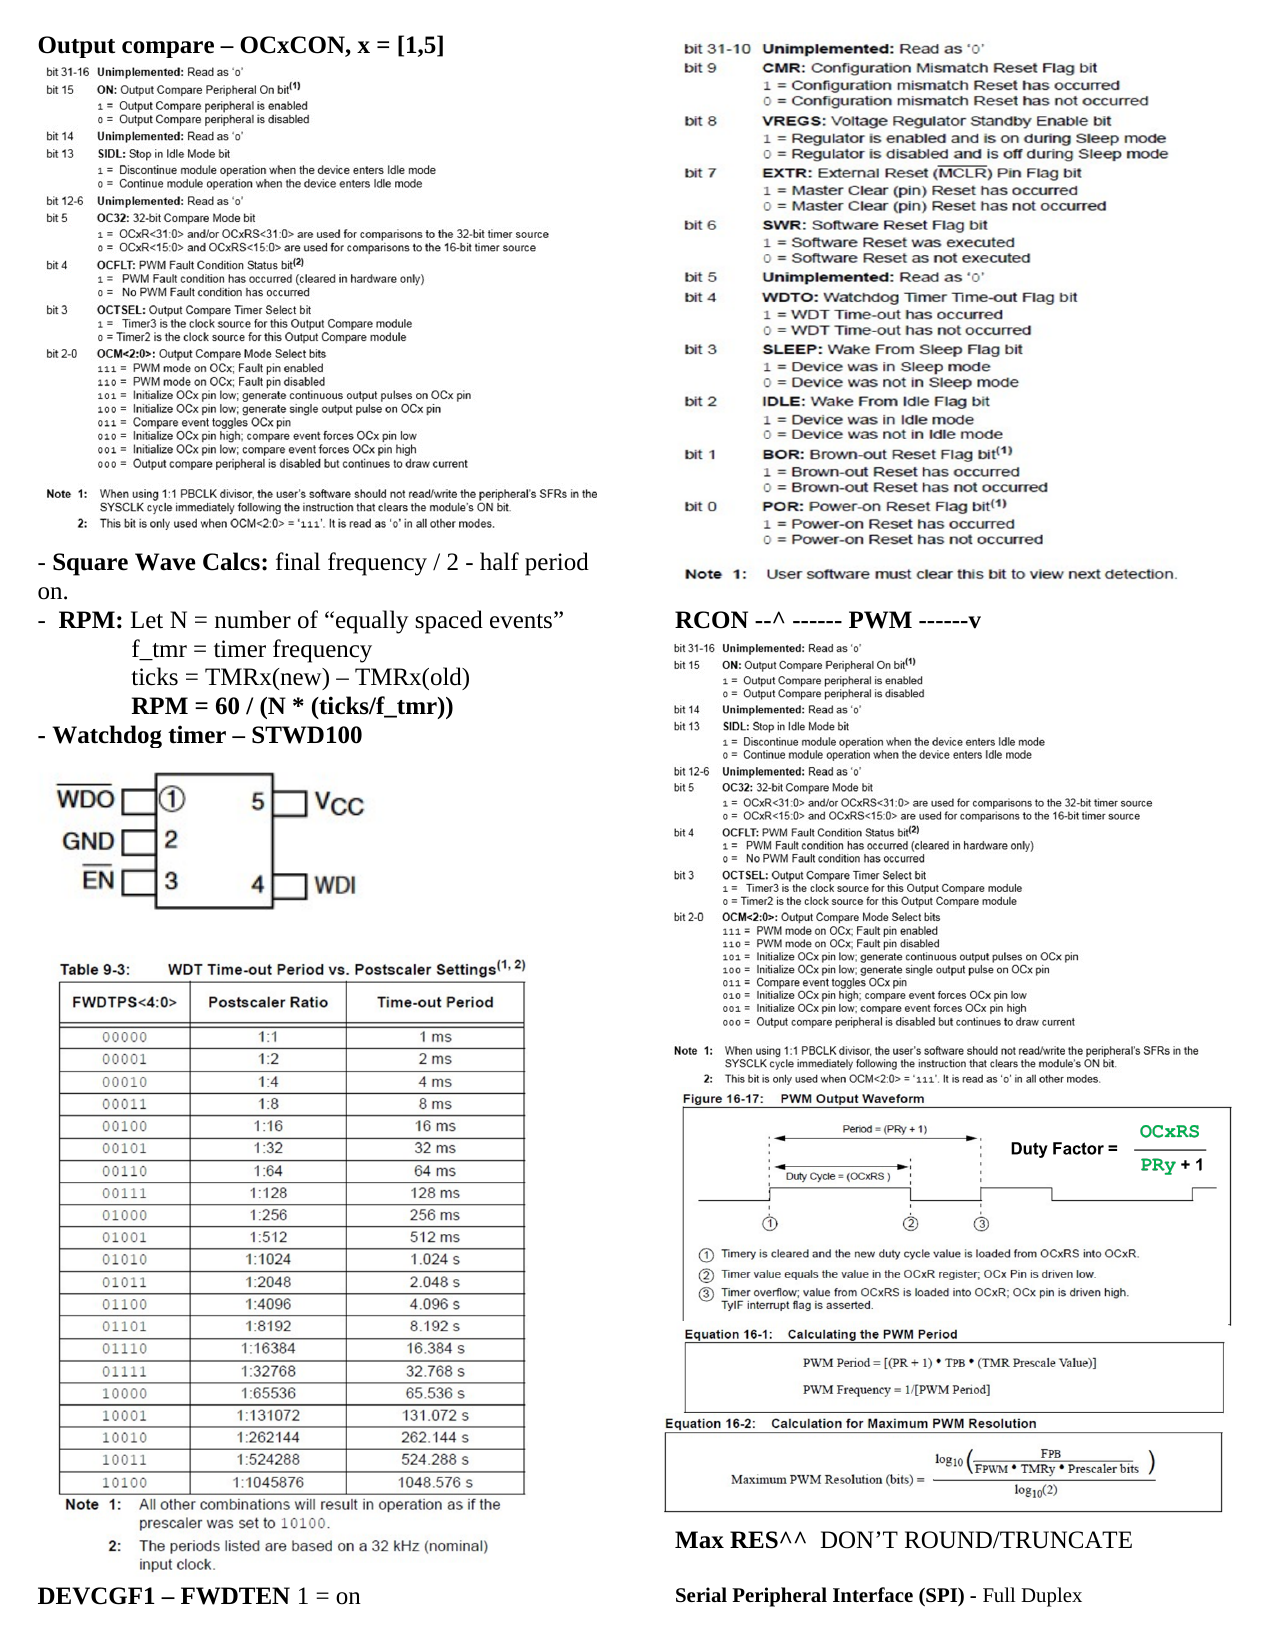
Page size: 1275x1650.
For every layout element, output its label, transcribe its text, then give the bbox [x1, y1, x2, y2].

picture [660, 1087, 1235, 1514]
text - Watchdog timer – STWD100 [37, 720, 585, 749]
text RPM = 60 / (N * (ticks/f_tmr)) [37, 691, 585, 720]
picture [665, 636, 1200, 1086]
subtitle Output compare – OCxCON, x = [1,5] [37, 30, 600, 59]
text Serial Peripheral Interface (SPI) - Full Duplex [675, 1582, 1237, 1607]
text f_tmr = timer frequency [37, 634, 585, 662]
text ticks = TMRx(new) – TMRx(old) [37, 662, 585, 691]
picture [37, 748, 385, 949]
picture [50, 955, 528, 1575]
picture [675, 32, 1184, 589]
text - RPM: Let N = number of “equally spaced events” [37, 605, 600, 634]
text Max RES^^ DON’T ROUND/TRUNCATE [675, 1514, 1222, 1554]
picture [37, 58, 597, 530]
